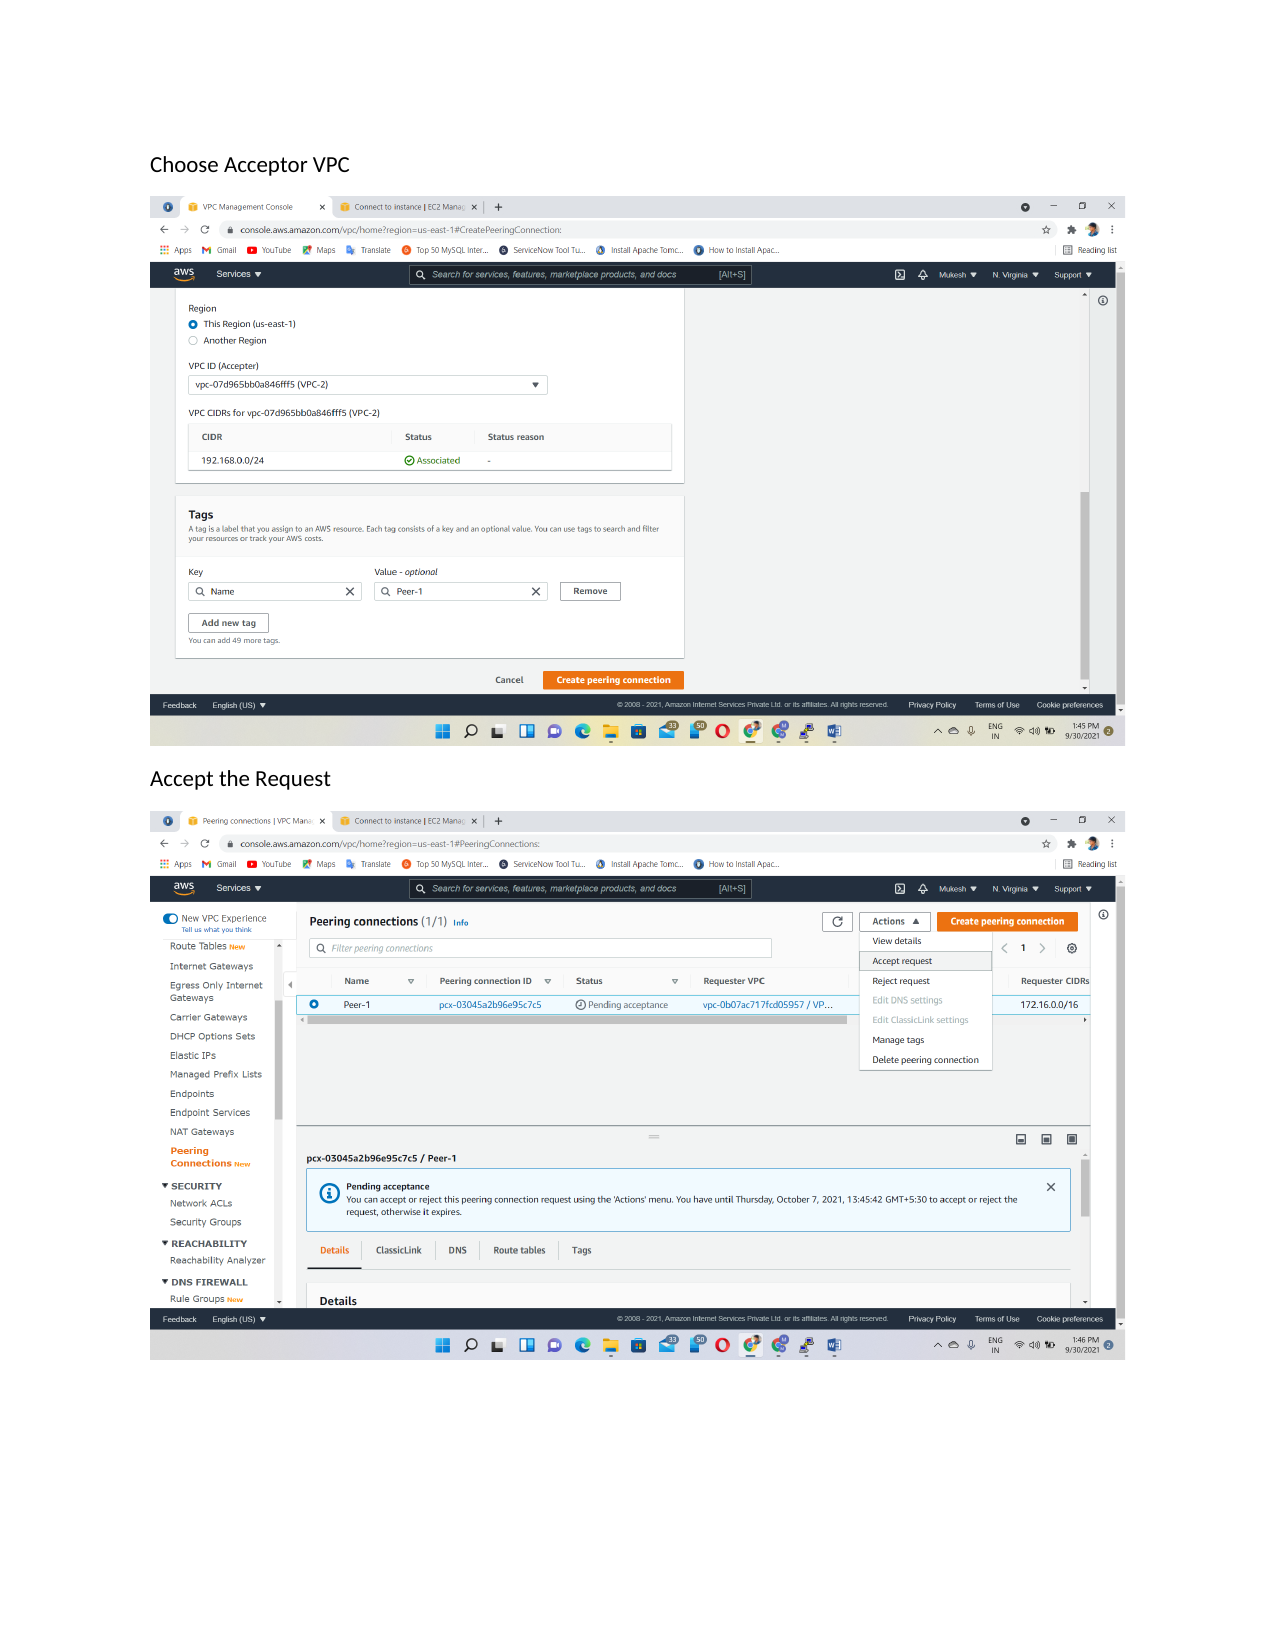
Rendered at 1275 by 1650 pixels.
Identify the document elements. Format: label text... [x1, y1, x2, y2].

picture [150, 196, 1125, 746]
text Accept the Request [150, 764, 1125, 792]
picture [150, 811, 1125, 1360]
text Choose Acceptor VPC [150, 150, 1125, 178]
